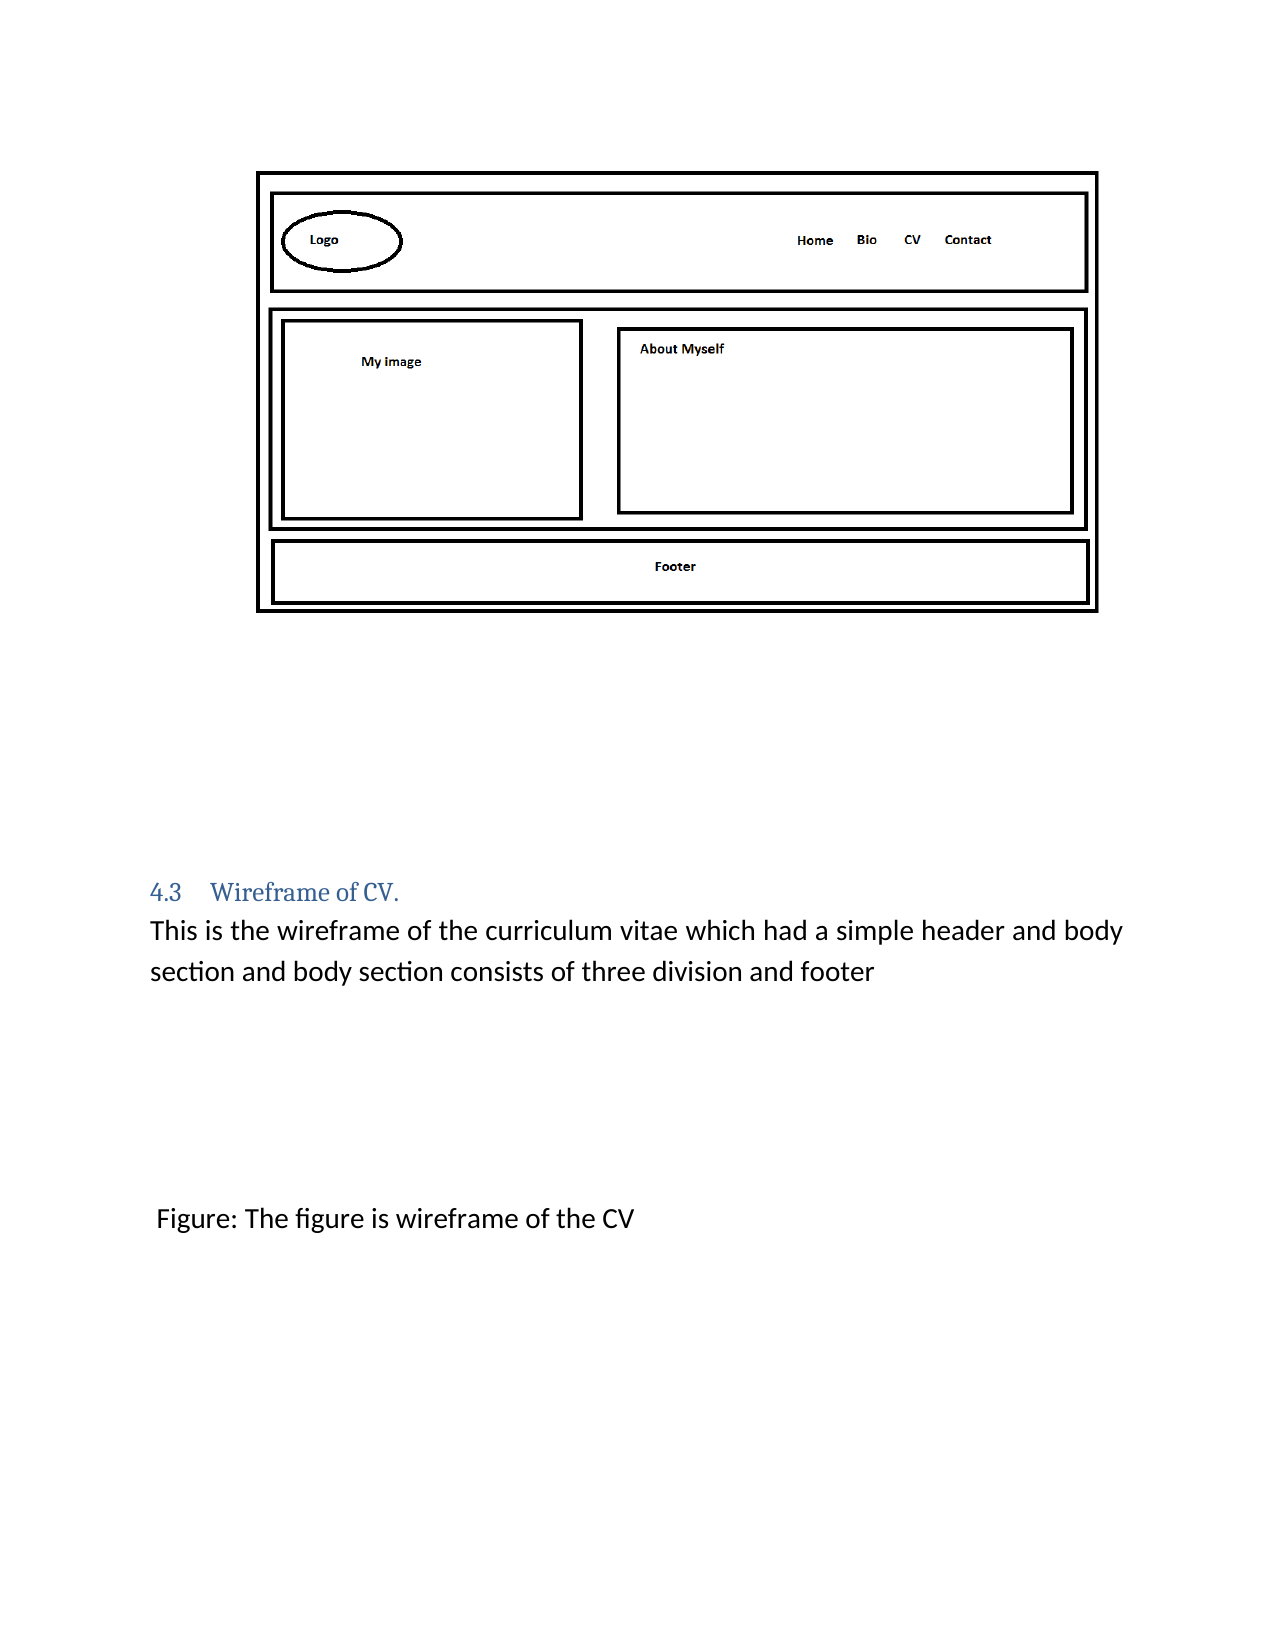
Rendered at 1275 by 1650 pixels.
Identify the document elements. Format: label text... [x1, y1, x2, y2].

subtitle Wireframe of CV. [150, 877, 1125, 908]
text Figure: The figure is wireframe of the CV [150, 1200, 1125, 1236]
picture [150, 150, 1238, 746]
text This is the wireframe of the curriculum vitae which had a simple header and body section and body section consists of three division and footer [150, 912, 1125, 989]
